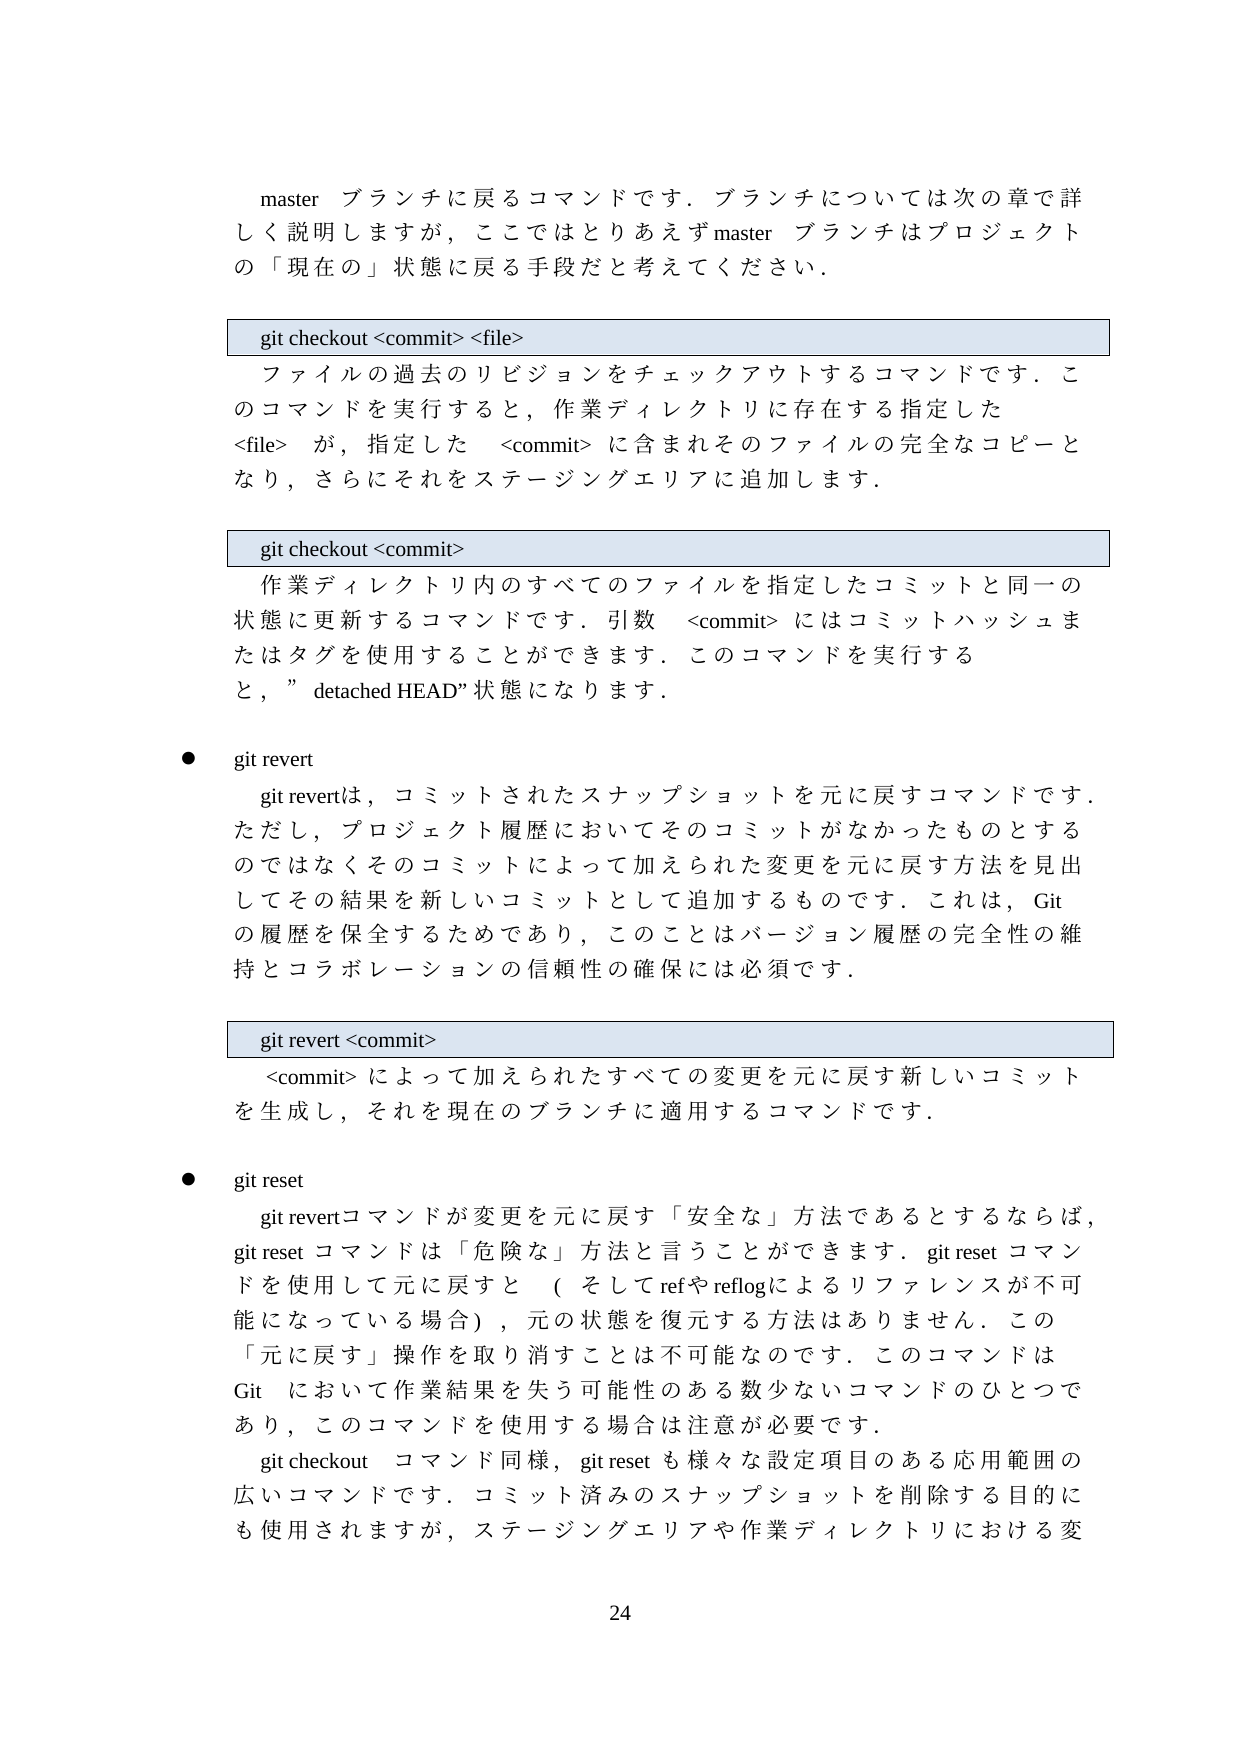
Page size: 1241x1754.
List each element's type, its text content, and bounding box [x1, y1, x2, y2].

table_header git checkout <commit> <file> [228, 320, 1109, 354]
list git revert [177, 742, 1087, 776]
table_header git revert <commit> [228, 1022, 1113, 1057]
list <commit> によって加えられたすべての変更を元に戻す新しいコミットを生成し，それを現在のブランチに適用するコマンドです． [221, 1058, 1087, 1127]
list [221, 1442, 1087, 1546]
list 作業ディレクトリ内のすべてのファイルを指定したコミットと同一の状態に更新するコマンドです．引数 <commit> にはコミットハッシュまたはタグを使用することができます．このコマンドを実行すると，”detached HEAD”状態になります． [221, 567, 1087, 707]
list ファイルの過去のリビジョンをチェックアウトするコマンドです．このコマンドを実行すると，作業ディレクトリに存在する指定した <file> が，指定した <commit> に含まれそのファイルの完全なコピーとなり，さらにそれをステージングエリアに追加します． [221, 356, 1087, 495]
list git revertは，コミットされたスナップショットを元に戻すコマンドです．ただし，プロジェクト履歴においてそのコミットがなかったものとするのではなくそのコミットによって加えられた変更を元に戻す方法を見出してその結果を新しいコミットとして追加するものです．これは，Gitの履歴を保全するためであり，このことはバージョン履歴の完全性の維持とコラボレーションの信頼性の確保には必須です． [221, 776, 1087, 986]
list git revertコマンドが変更を元に戻す「安全な」方法であるとするならば，git resetコマンドは「危険な」方法と言うことができます．git resetコマンドを使用して元に戻すと (そしてrefやreflogによるリファレンスが不可能になっている場合) ，元の状態を復元する方法はありません．この「元に戻す」操作を取り消すことは不可能なのです．このコマンドはGitにおいて作業結果を失う可能性のある数少ないコマンドのひとつであり，このコマンドを使用する場合は注意が必要です． [221, 1197, 1087, 1442]
list masterブランチに戻るコマンドです．ブランチについては次の章で詳しく説明しますが，ここではとりあえずmasterブランチはプロジェクトの「現在の」状態に戻る手段だと考えてください． [221, 179, 1087, 284]
table_header git checkout <commit> [228, 531, 1109, 566]
list git reset [177, 1162, 1087, 1197]
